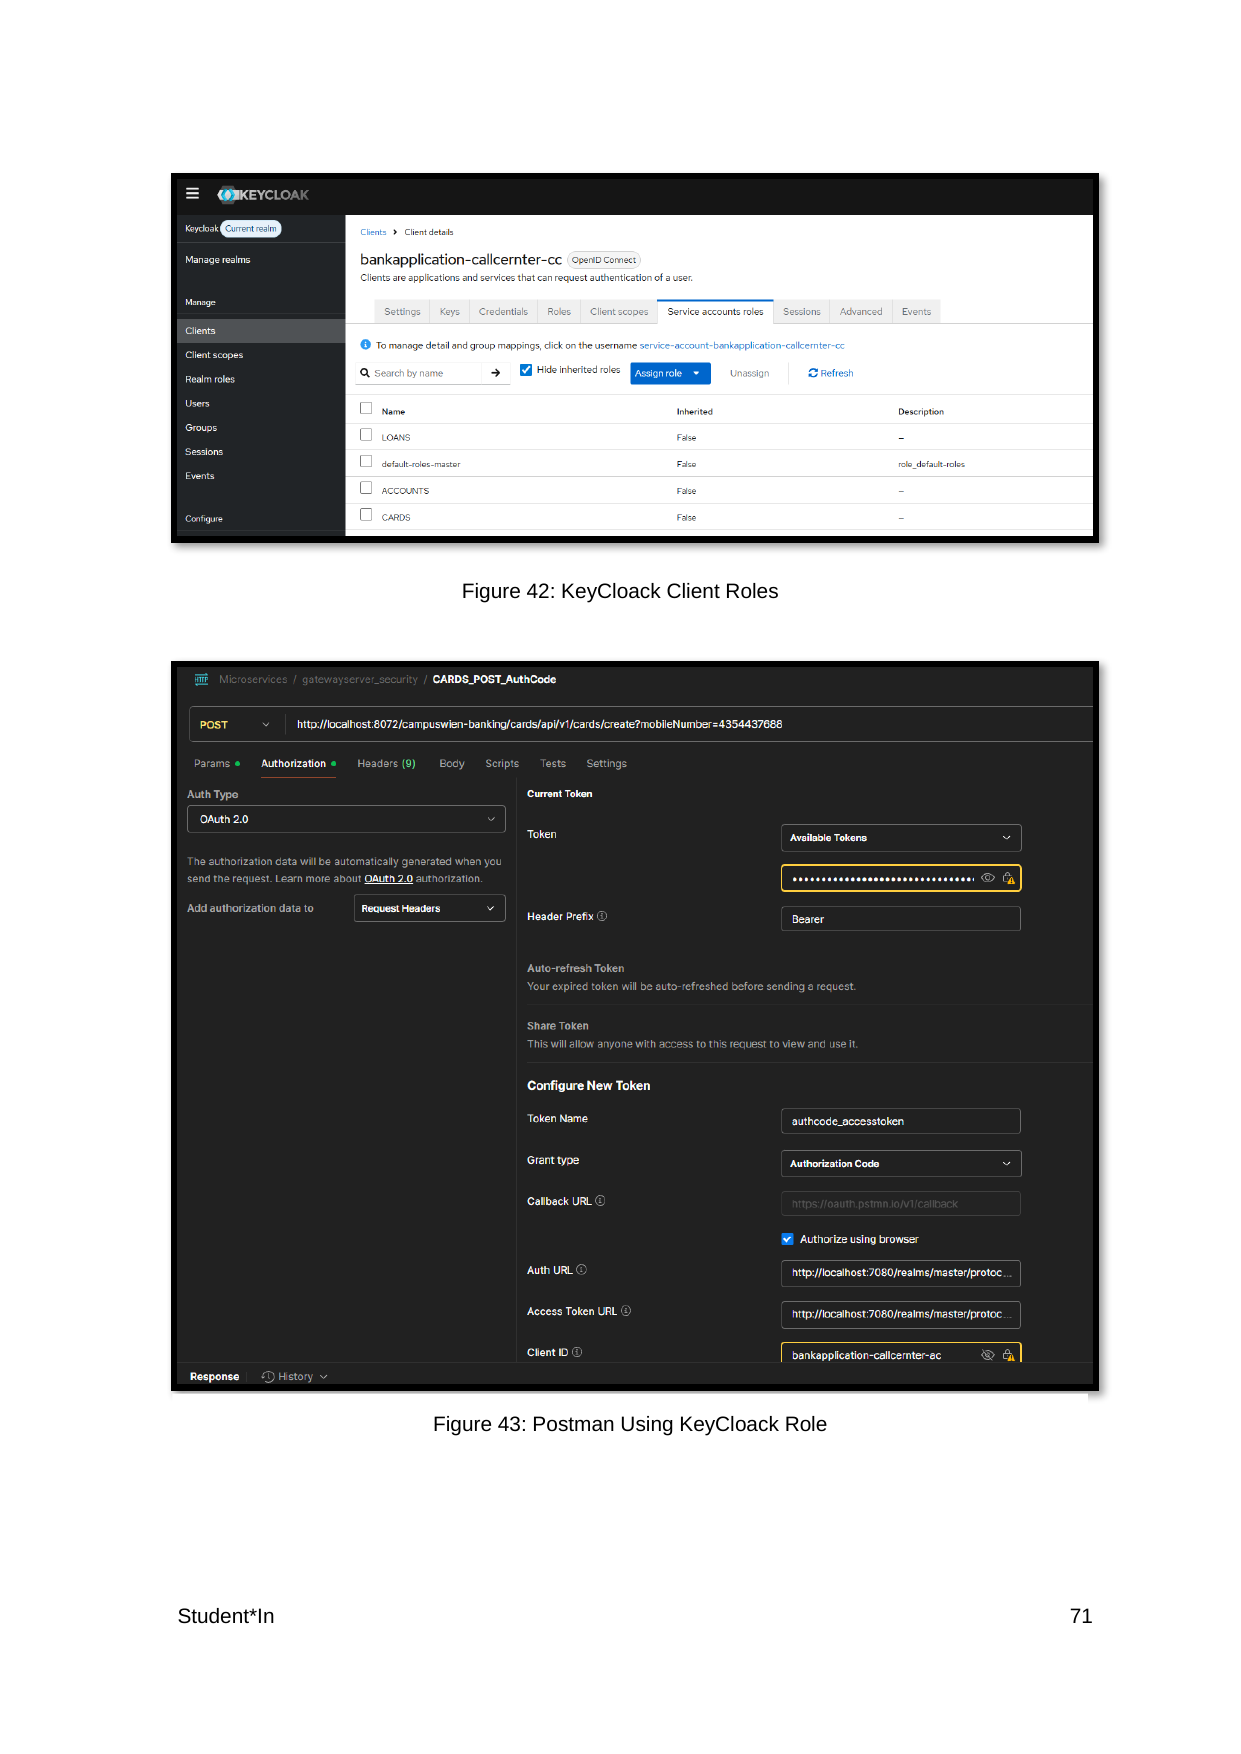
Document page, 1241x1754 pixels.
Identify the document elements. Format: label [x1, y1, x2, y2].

picture [177, 179, 1093, 536]
picture [177, 667, 1093, 1384]
